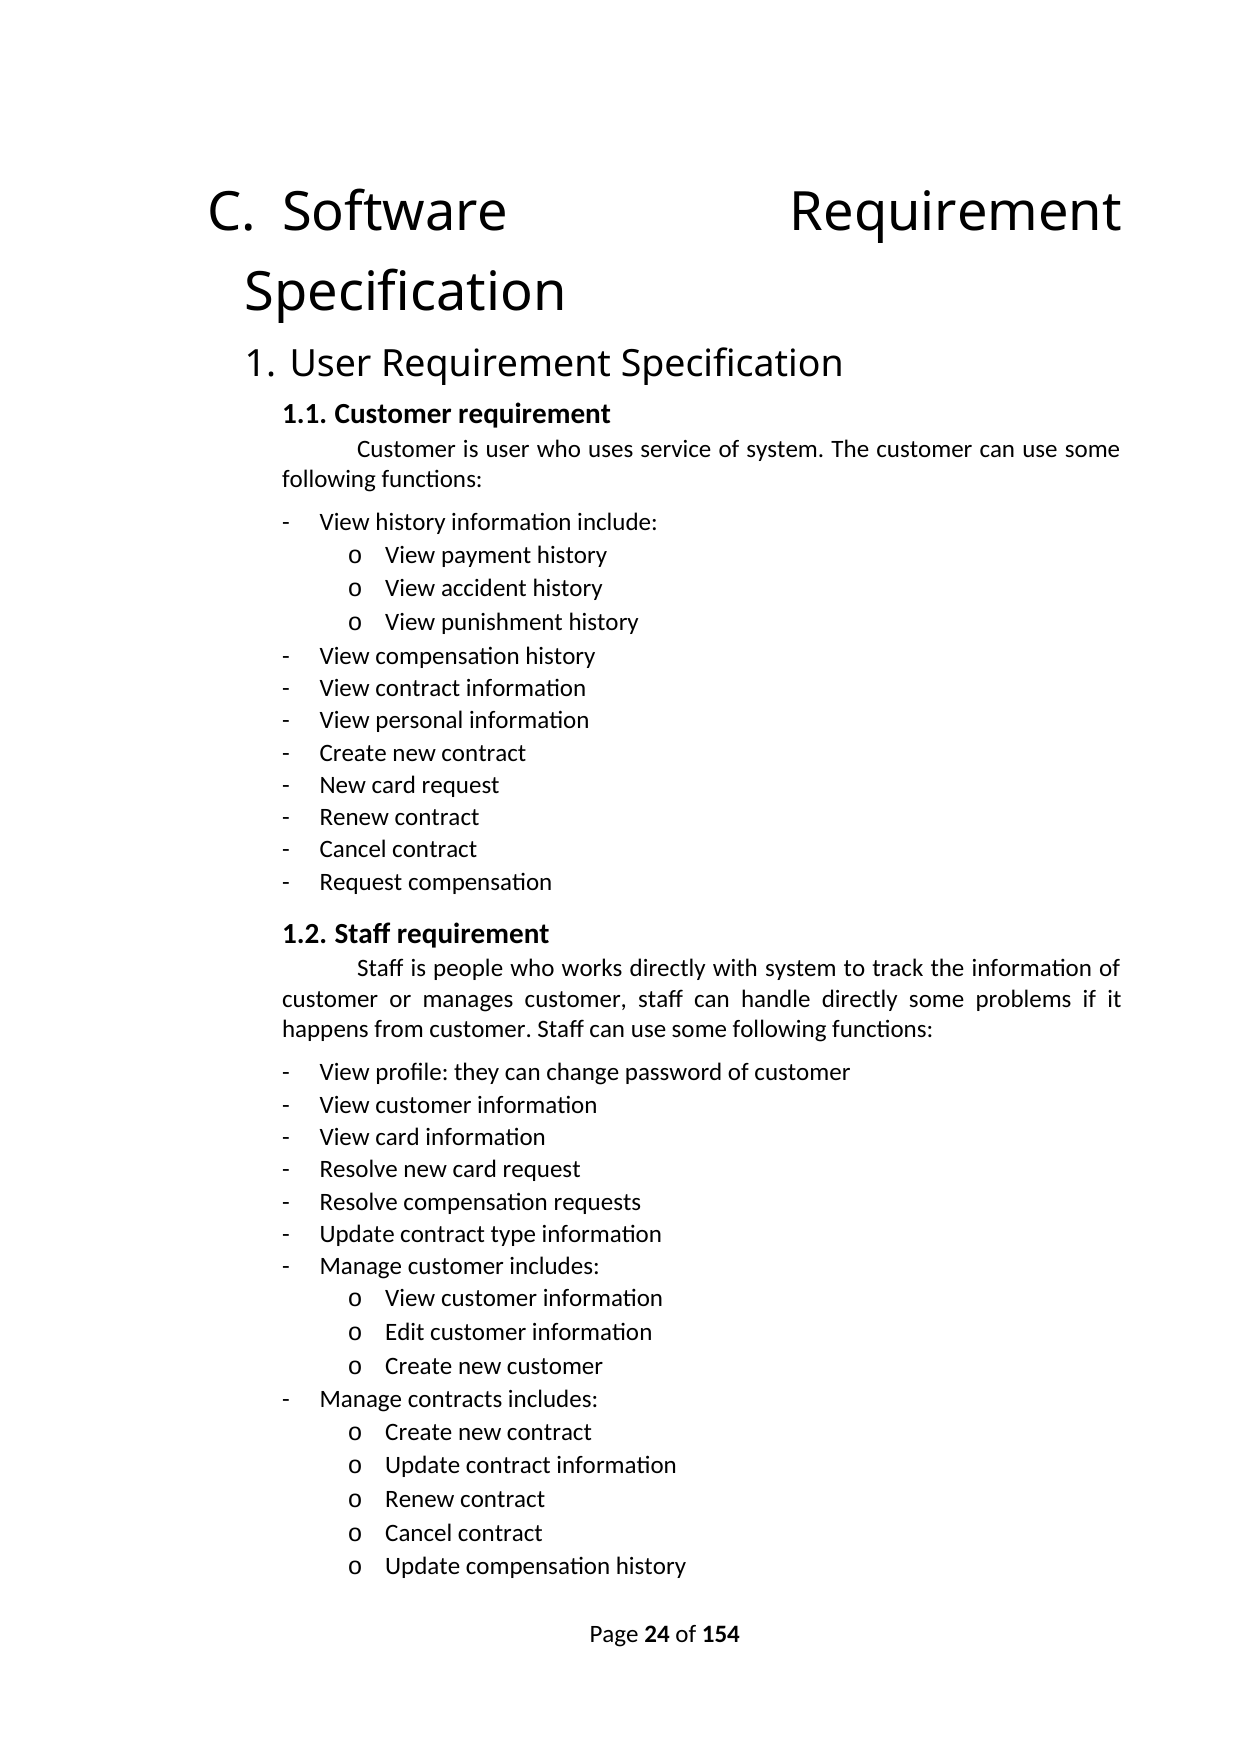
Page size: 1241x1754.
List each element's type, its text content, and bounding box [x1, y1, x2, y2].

list View contract information [282, 672, 1122, 703]
list Create new contract [347, 1416, 1122, 1448]
list View punishment history [347, 606, 1122, 638]
list Create new customer [347, 1350, 1122, 1382]
list New card request [282, 769, 1122, 799]
list Update contract information [347, 1449, 1122, 1481]
list Cancel contract [282, 833, 1122, 864]
subtitle Software Requirement Specification [207, 173, 1122, 326]
list Resolve compensation requests [282, 1186, 1122, 1216]
list View customer information [347, 1283, 1122, 1314]
subtitle User Requirement Specification [244, 336, 1122, 387]
list Renew contract [347, 1483, 1122, 1515]
list View compensation history [282, 640, 1122, 670]
list Update contract type information [282, 1218, 1122, 1248]
text Customer is user who uses service of system. The customer can use some following functions: [282, 433, 1122, 494]
subtitle Staff requirement [282, 915, 1122, 950]
list Manage contracts includes: [282, 1383, 1122, 1414]
list Renew contract [282, 801, 1122, 832]
list Request compensation [282, 866, 1122, 896]
list View card information [282, 1121, 1122, 1152]
list View customer information [282, 1089, 1122, 1119]
list View history information include: [282, 507, 1122, 537]
list Create new contract [282, 737, 1122, 767]
text Staff is people who works directly with system to track the information of customer or manages customer, staff can handle directly some problems if it happens from customer. Staff can use some following functions: [282, 952, 1122, 1044]
list Edit customer information [347, 1316, 1122, 1348]
list Cancel contract [347, 1517, 1122, 1548]
list Resolve new card request [282, 1153, 1122, 1184]
list View personal information [282, 704, 1122, 735]
list Update compensation history [347, 1550, 1122, 1582]
list Manage customer includes: [282, 1250, 1122, 1281]
list View profile: they can change password of customer [282, 1057, 1122, 1087]
list View payment history [347, 539, 1122, 571]
list View accident history [347, 572, 1122, 604]
subtitle Customer requirement [282, 395, 1122, 431]
